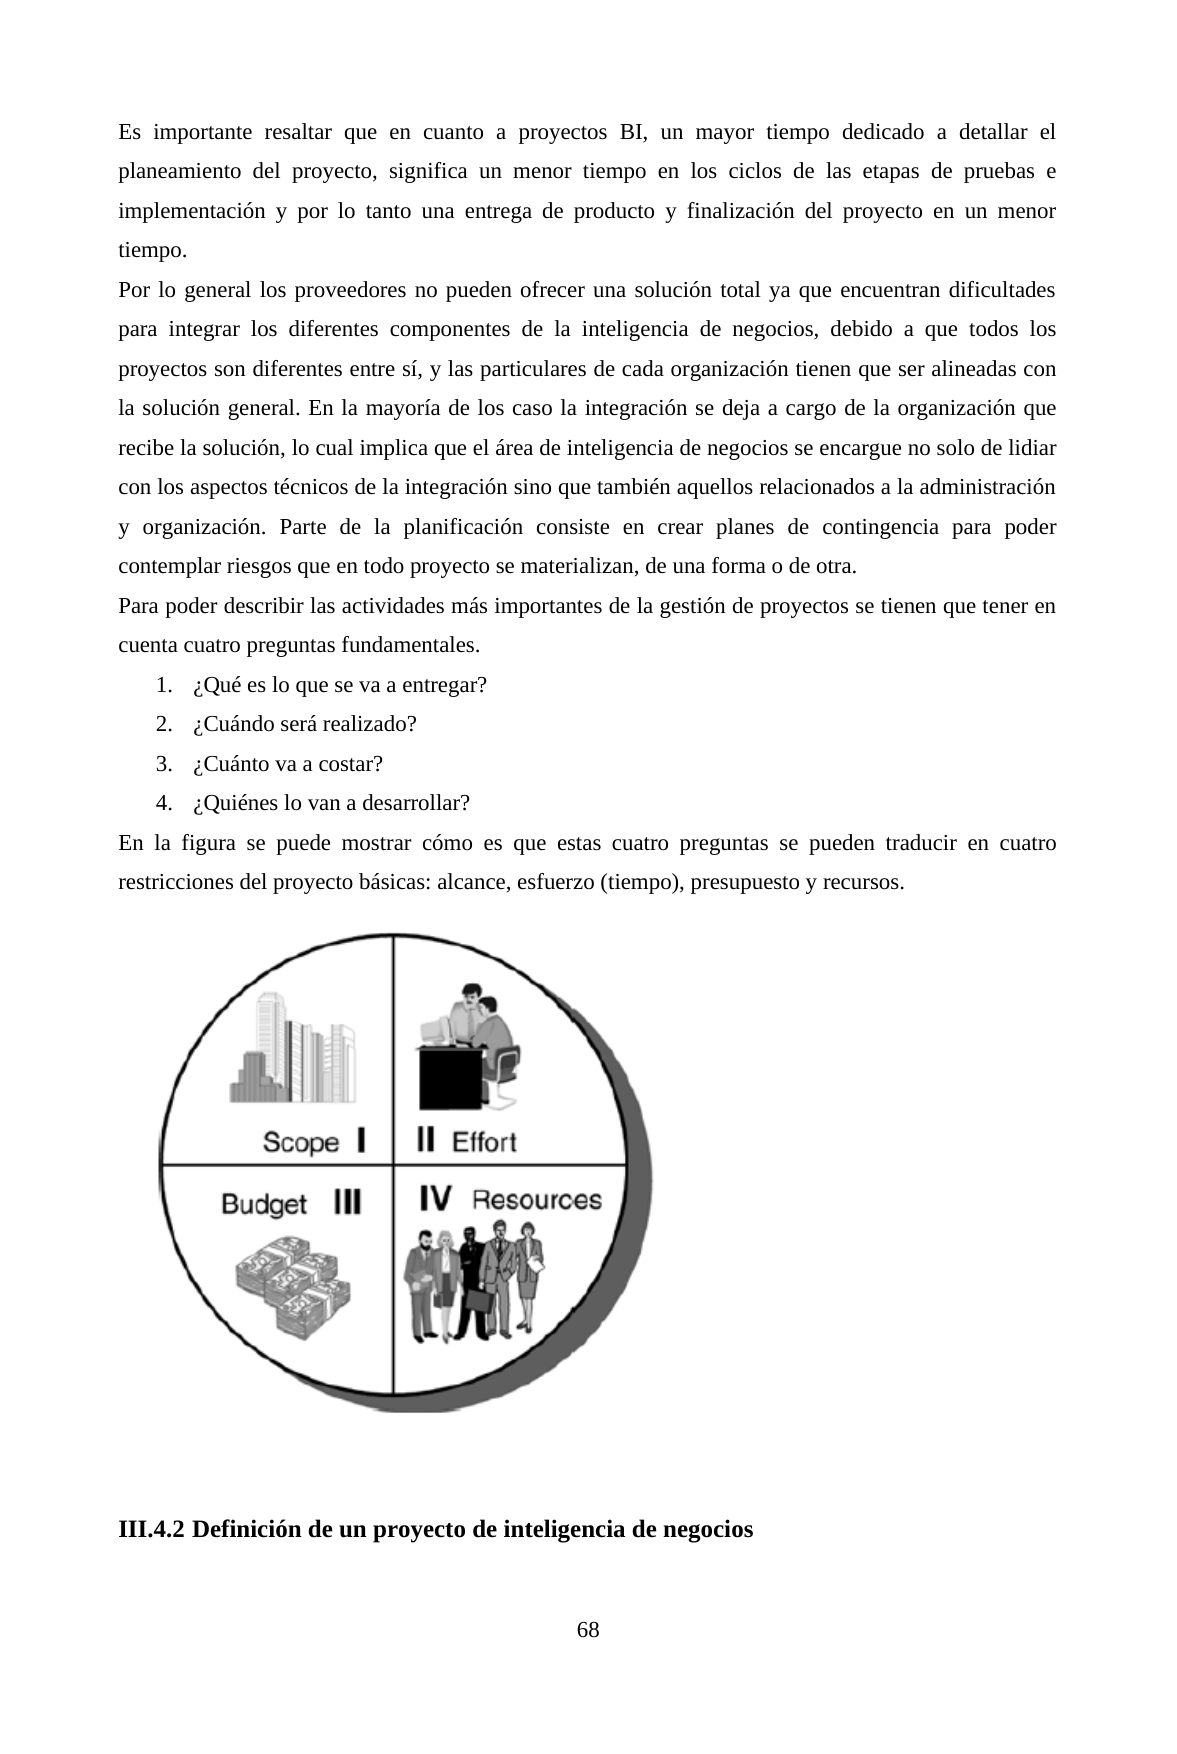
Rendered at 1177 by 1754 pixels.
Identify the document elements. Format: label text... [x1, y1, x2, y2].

subtitle Definición de un proyecto de inteligencia de negocios [118, 1514, 1058, 1543]
text Es importante resaltar que en cuanto a proyectos BI, un mayor tiempo dedicado a detallar el planeamiento del proyecto, significa un menor tiempo en los ciclos de las etapas de pruebas e implementación y por lo tanto una entrega de producto y finalización del proyecto en un menor tiempo. [118, 118, 1058, 263]
list ¿Quiénes lo van a desarrollar? [156, 789, 1058, 816]
list ¿Cuándo será realizado? [156, 710, 1058, 737]
list ¿Qué es lo que se va a entregar? [156, 671, 1058, 697]
text En la figura se puede mostrar cómo es que estas cuatro preguntas se pueden traducir en cuatro restricciones del proyecto básicas: alcance, esfuerzo (tiempo), presupuesto y recursos. [118, 829, 1058, 894]
text Para poder describir las actividades más importantes de la gestión de proyectos se tienen que tener en cuenta cuatro preguntas fundamentales. [118, 592, 1058, 658]
list ¿Cuánto va a costar? [156, 750, 1058, 776]
text Por lo general los proveedores no pueden ofrecer una solución total ya que encuentran dificultades para integrar los diferentes componentes de la inteligencia de negocios, debido a que todos los proyectos son diferentes entre sí, y las particulares de cada organización tienen que ser alineadas con la solución general. En la mayoría de los caso la integración se deja a cargo de la organización que recibe la solución, lo cual implica que el área de inteligencia de negocios se encargue no solo de lidiar con los aspectos técnicos de la integración sino que también aquellos relacionados a la administración y organización. Parte de la planificación consiste en crear planes de contingencia para poder contemplar riesgos que en todo proyecto se materializan, de una forma o de otra. [118, 276, 1058, 579]
